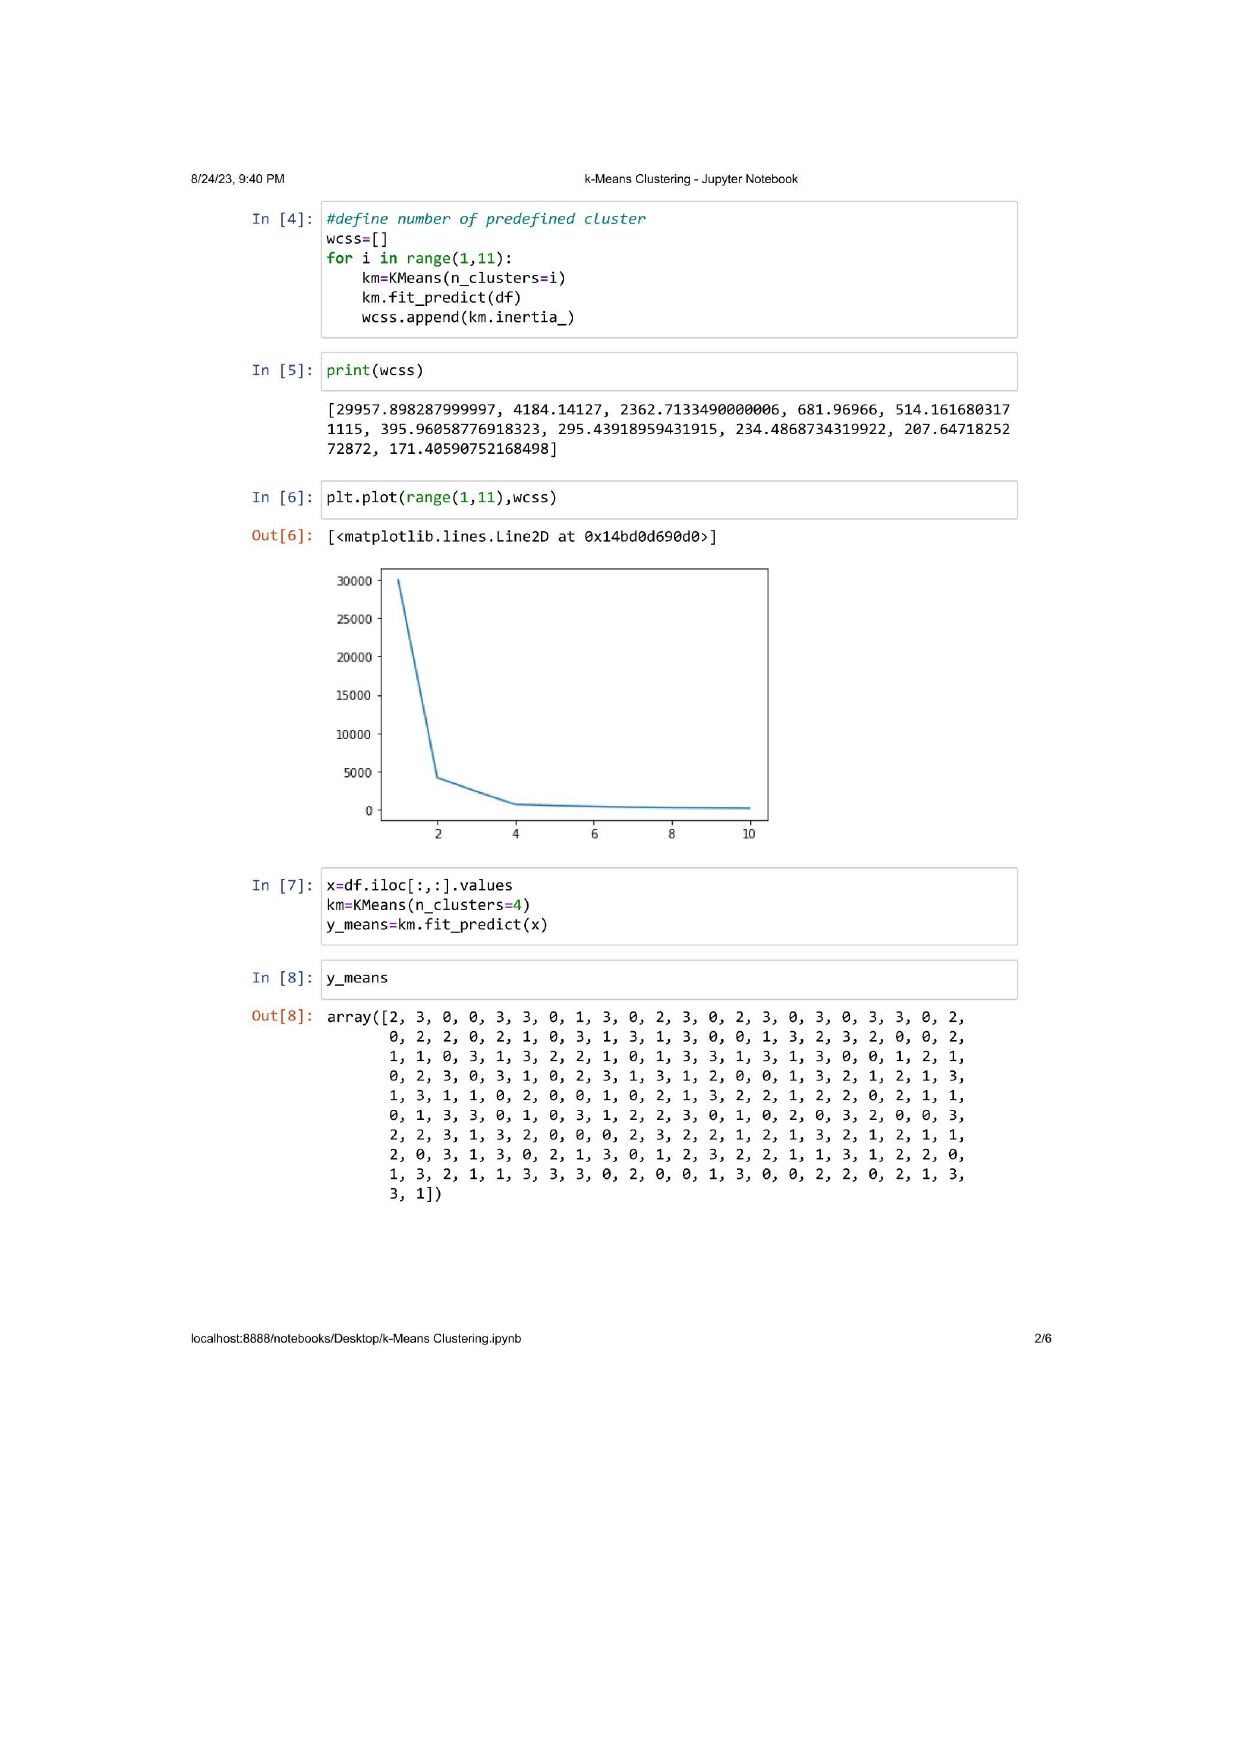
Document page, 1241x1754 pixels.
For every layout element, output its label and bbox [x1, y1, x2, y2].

picture [150, 150, 1091, 1367]
